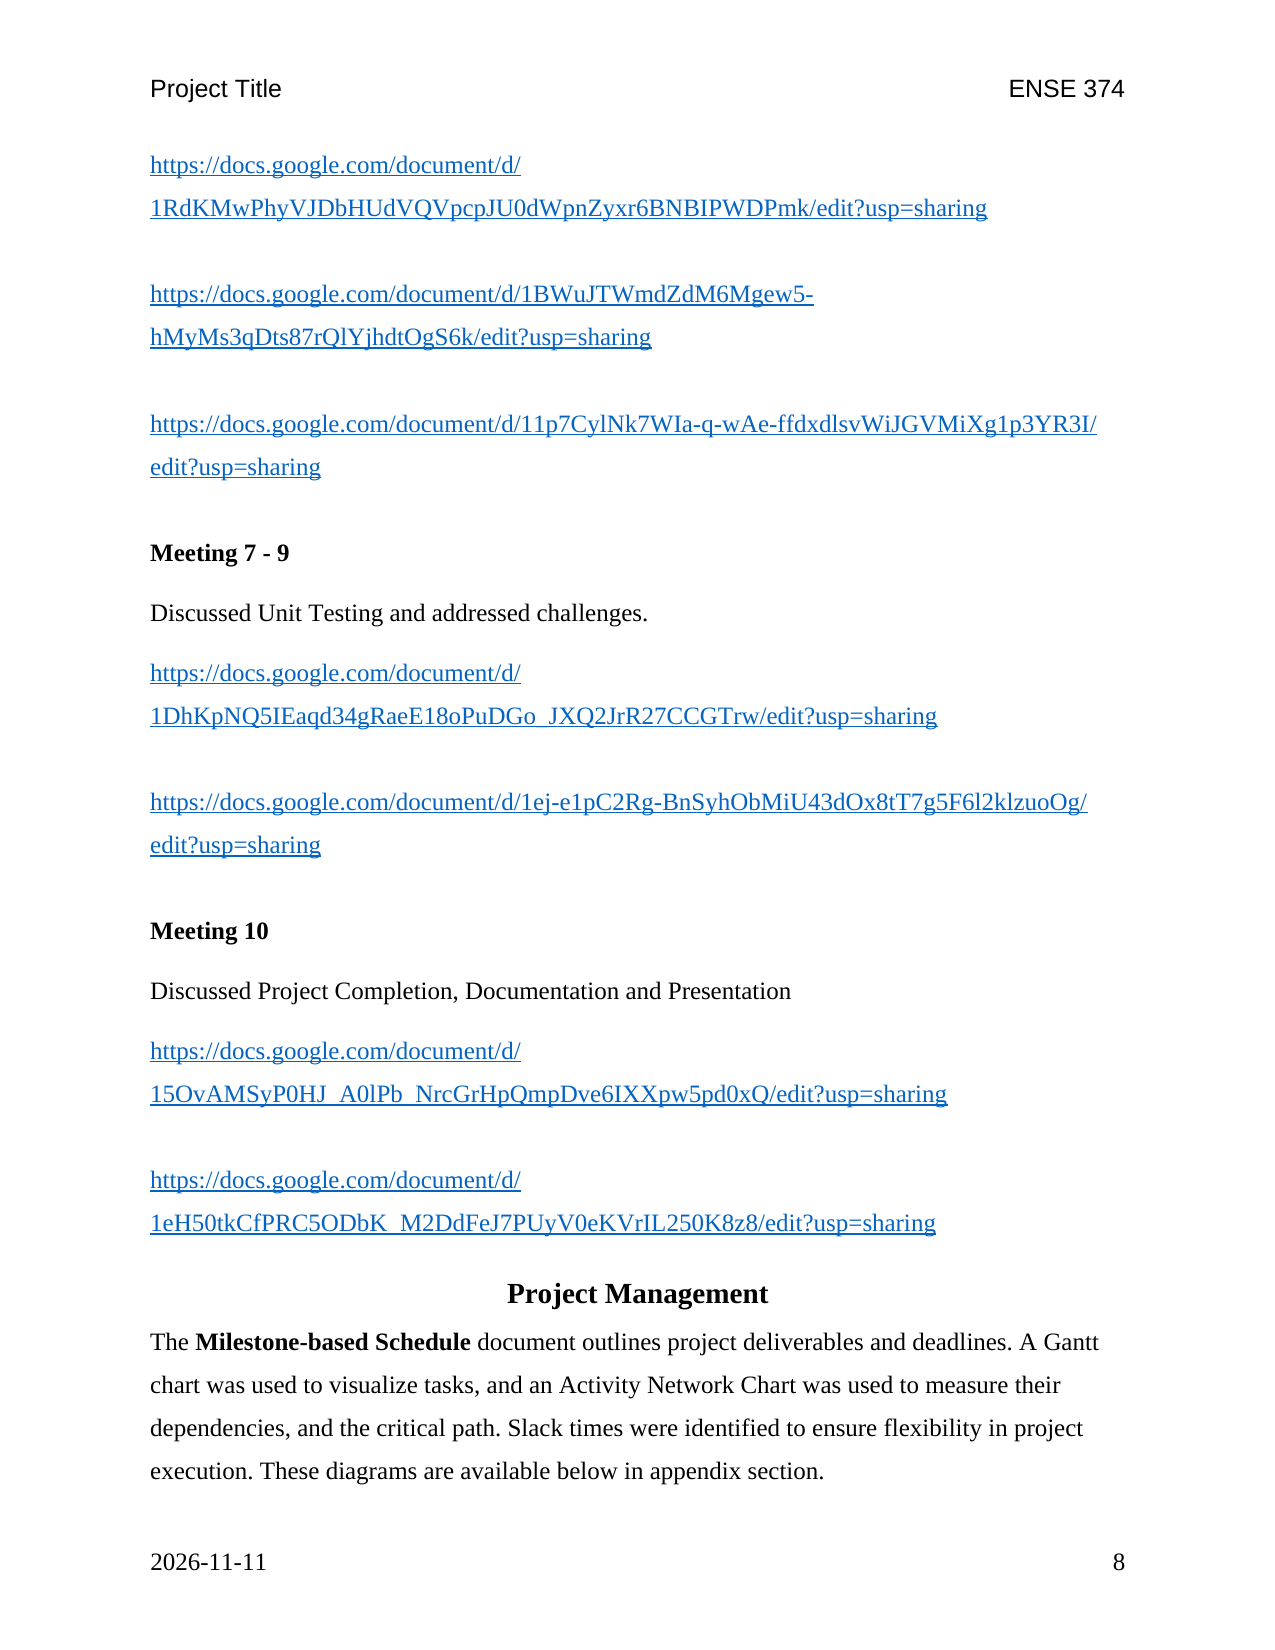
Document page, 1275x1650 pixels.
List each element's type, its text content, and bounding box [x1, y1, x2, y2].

text https://docs.google.com/document/d/11p7CylNk7WIa-q-wAe-ffdxdlsvWiJGVMiXg1p3YR3I/edit?usp=sharing [150, 409, 1125, 481]
subtitle Project Management [150, 1277, 1125, 1310]
text Meeting 7 - 9 [150, 538, 1125, 567]
text https://docs.google.com/document/d/1BWuJTWmdZdM6Mgew5-hMyMs3qDts87rQlYjhdtOgS6k/edit?usp=sharing [150, 279, 1125, 351]
text Discussed Project Completion, Documentation and Presentation [150, 976, 1125, 1005]
text The Milestone-based Schedule document outlines project deliverables and deadlines. A Gantt chart was used to visualize tasks, and an Activity Network Chart was used to measure their dependencies, and the critical path. Slack times were identified to ensure flexibility in project execution. These diagrams are available below in appendix section. [150, 1327, 1125, 1485]
text Discussed Unit Testing and addressed challenges. [150, 598, 1125, 627]
text https://docs.google.com/document/d/1DhKpNQ5IEaqd34gRaeE18oPuDGo_JXQ2JrR27CCGTrw/edit?usp=sharing [150, 658, 1125, 729]
text https://docs.google.com/document/d/1ej-e1pC2Rg-BnSyhObMiU43dOx8tT7g5F6l2klzuoOg/edit?usp=sharing [150, 787, 1125, 859]
text https://docs.google.com/document/d/1RdKMwPhyVJDbHUdVQVpcpJU0dWpnZyxr6BNBIPWDPmk/edit?usp=sharing [150, 150, 1125, 222]
text https://docs.google.com/document/d/1eH50tkCfPRC5ODbK_M2DdFeJ7PUyV0eKVrIL250K8z8/edit?usp=sharing [150, 1165, 1125, 1237]
text Meeting 10 [150, 916, 1125, 945]
text https://docs.google.com/document/d/15OvAMSyP0HJ_A0lPb_NrcGrHpQmpDve6IXXpw5pd0xQ/edit?usp=sharing [150, 1036, 1125, 1108]
